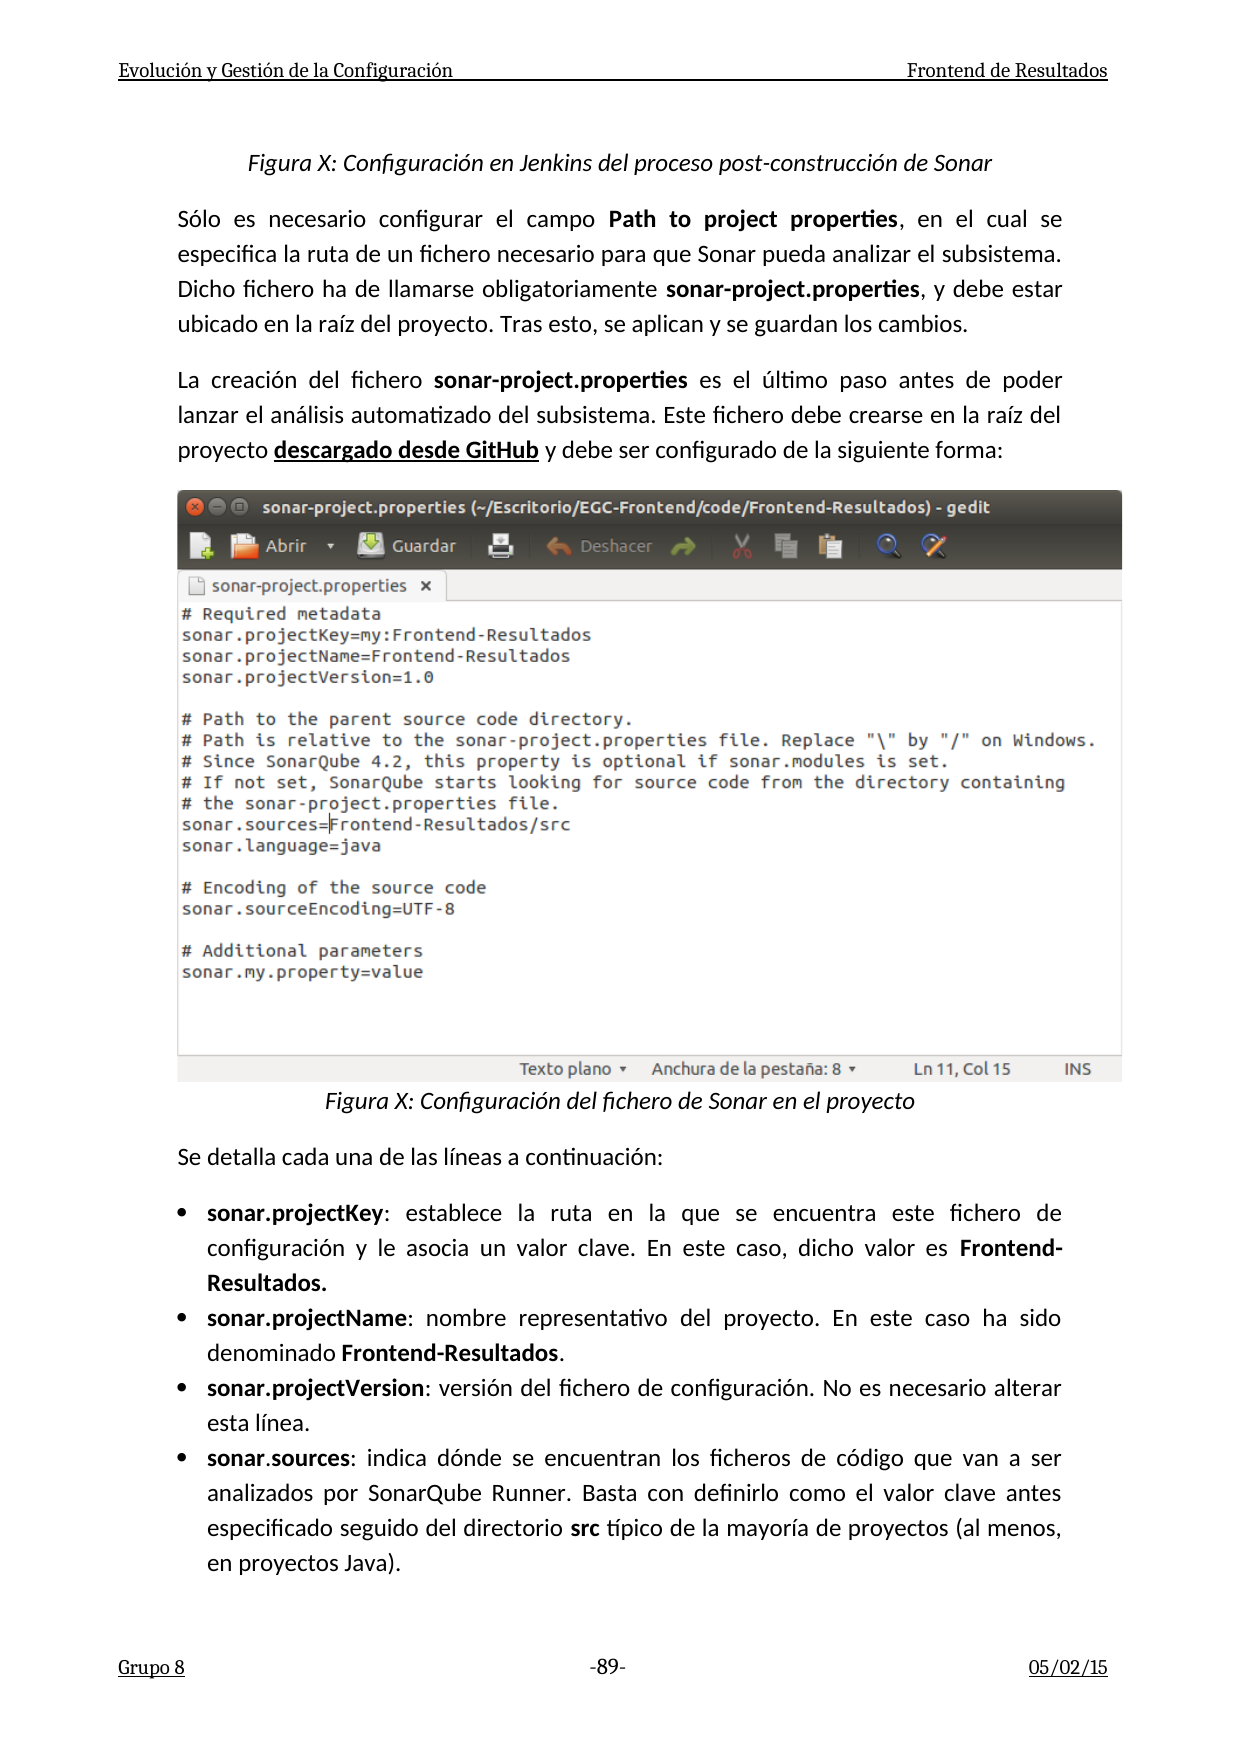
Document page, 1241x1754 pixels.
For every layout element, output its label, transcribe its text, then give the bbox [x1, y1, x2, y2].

picture [177, 490, 1123, 1082]
list sonar.projectVersion: versión del fichero de configuración. No es necesario alterar esta línea. [177, 1372, 1063, 1437]
text Figura X: Configuración del fichero de Sonar en el proyecto [177, 1085, 1063, 1116]
text La creación del fichero sonar-project.properties es el último paso antes de poder lanzar el análisis automatizado del subsistema. Este fichero debe crearse en la raíz del proyecto descargado desde GitHub y debe ser configurado de la siguiente forma: [177, 364, 1063, 465]
list sonar.projectName: nombre representativo del proyecto. En este caso ha sido denominado Frontend-Resultados. [177, 1302, 1063, 1367]
text Sólo es necesario configurar el campo Path to project properties, en el cual se especifica la ruta de un fichero necesario para que Sonar pueda analizar el subsistema. Dicho fichero ha de llamarse obligatoriamente sonar-project.properties, y debe estar ubicado en la raíz del proyecto. Tras esto, se aplican y se guardan los cambios. [177, 203, 1063, 339]
list sonar.sources: indica dónde se encuentran los ficheros de código que van a ser analizados por SonarQube Runner. Basta con definirlo como el valor clave antes especificado seguido del directorio src típico de la mayoría de proyectos (al menos, en proyectos Java). [177, 1442, 1063, 1577]
text Figura X: Configuración en Jenkins del proceso post-construcción de Sonar [177, 148, 1063, 178]
list sonar.projectKey: establece la ruta en la que se encuentra este fichero de configuración y le asocia un valor clave. En este caso, dicho valor es Frontend-Resultados. [177, 1197, 1063, 1297]
text Se detalla cada una de las líneas a continuación: [177, 1141, 1063, 1172]
